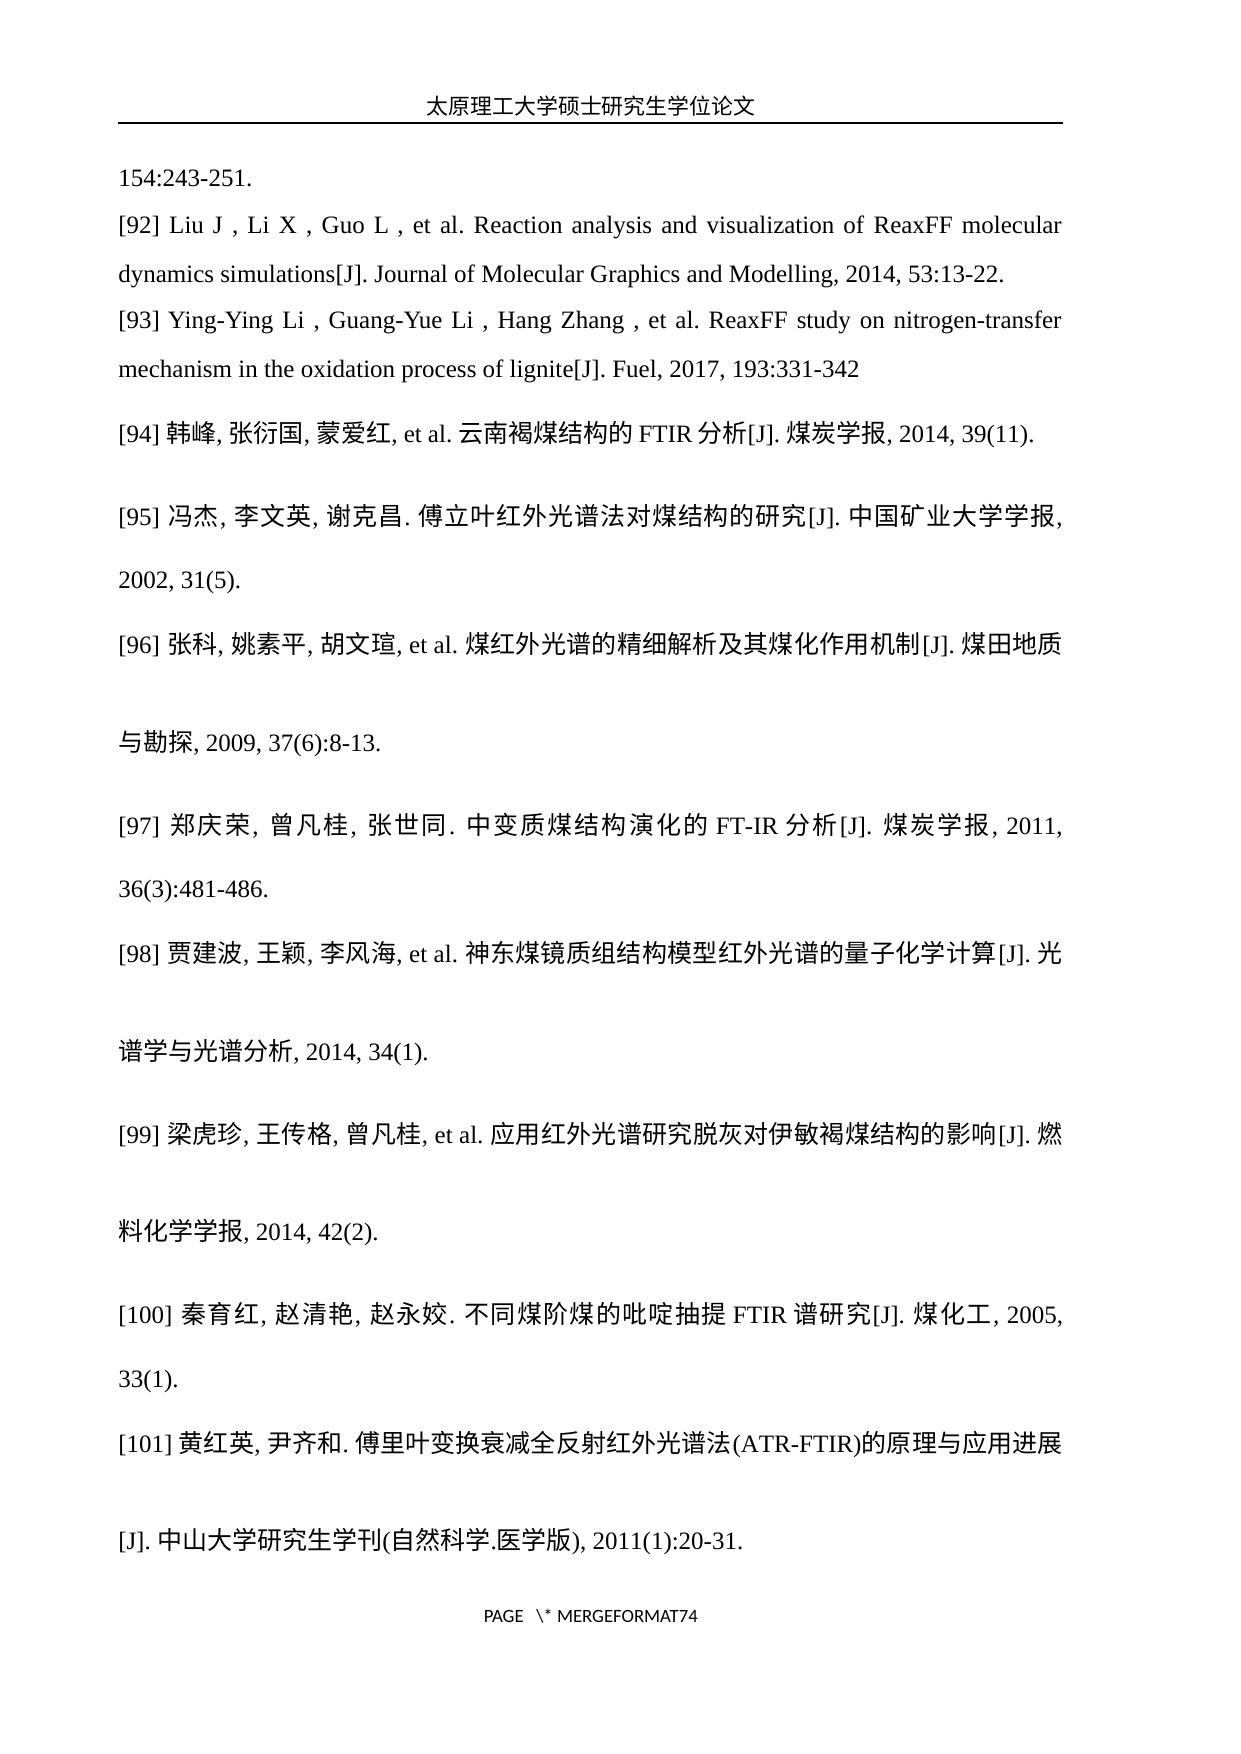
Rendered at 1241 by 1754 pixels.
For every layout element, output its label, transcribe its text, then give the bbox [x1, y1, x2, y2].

text [101] 黄红英, 尹齐和. 傅里叶变换衰减全反射红外光谱法(ATR-FTIR)的原理与应用进展[J]. 中山大学研究生学刊(自然科学.医学版), 2011(1):20-31. [118, 1409, 1063, 1571]
text [92] Liu J , Li X , Guo L , et al. Reaction analysis and visualization of ReaxFF molecular dynamics simulations[J]. Journal of Molecular Graphics and Modelling, 2014, 53:13-22. [118, 208, 1063, 289]
text [96] 张科, 姚素平, 胡文瑄, et al. 煤红外光谱的精细解析及其煤化作用机制[J]. 煤田地质与勘探, 2009, 37(6):8-13. [118, 611, 1063, 773]
text [97] 郑庆荣, 曾凡桂, 张世同. 中变质煤结构演化的FT-IR分析[J]. 煤炭学报, 2011, 36(3):481-486. [118, 791, 1063, 905]
text [94] 韩峰, 张衍国, 蒙爱红, et al. 云南褐煤结构的FTIR分析[J]. 煤炭学报, 2014, 39(11). [118, 399, 1063, 464]
text [100] 秦育红, 赵清艳, 赵永姣. 不同煤阶煤的吡啶抽提FTIR谱研究[J]. 煤化工, 2005, 33(1). [118, 1281, 1063, 1394]
text [93] Ying-Ying Li , Guang-Yue Li , Hang Zhang , et al. ReaxFF study on nitrogen-transfer mechanism in the oxidation process of lignite[J]. Fuel, 2017, 193:331-342 [118, 304, 1063, 385]
text [98] 贾建波, 王颖, 李风海, et al. 神东煤镜质组结构模型红外光谱的量子化学计算[J]. 光谱学与光谱分析, 2014, 34(1). [118, 919, 1063, 1082]
text [99] 梁虎珍, 王传格, 曾凡桂, et al. 应用红外光谱研究脱灰对伊敏褐煤结构的影响[J]. 燃料化学学报, 2014, 42(2). [118, 1100, 1063, 1262]
text [95] 冯杰, 李文英, 谢克昌. 傅立叶红外光谱法对煤结构的研究[J]. 中国矿业大学学报, 2002, 31(5). [118, 482, 1063, 596]
